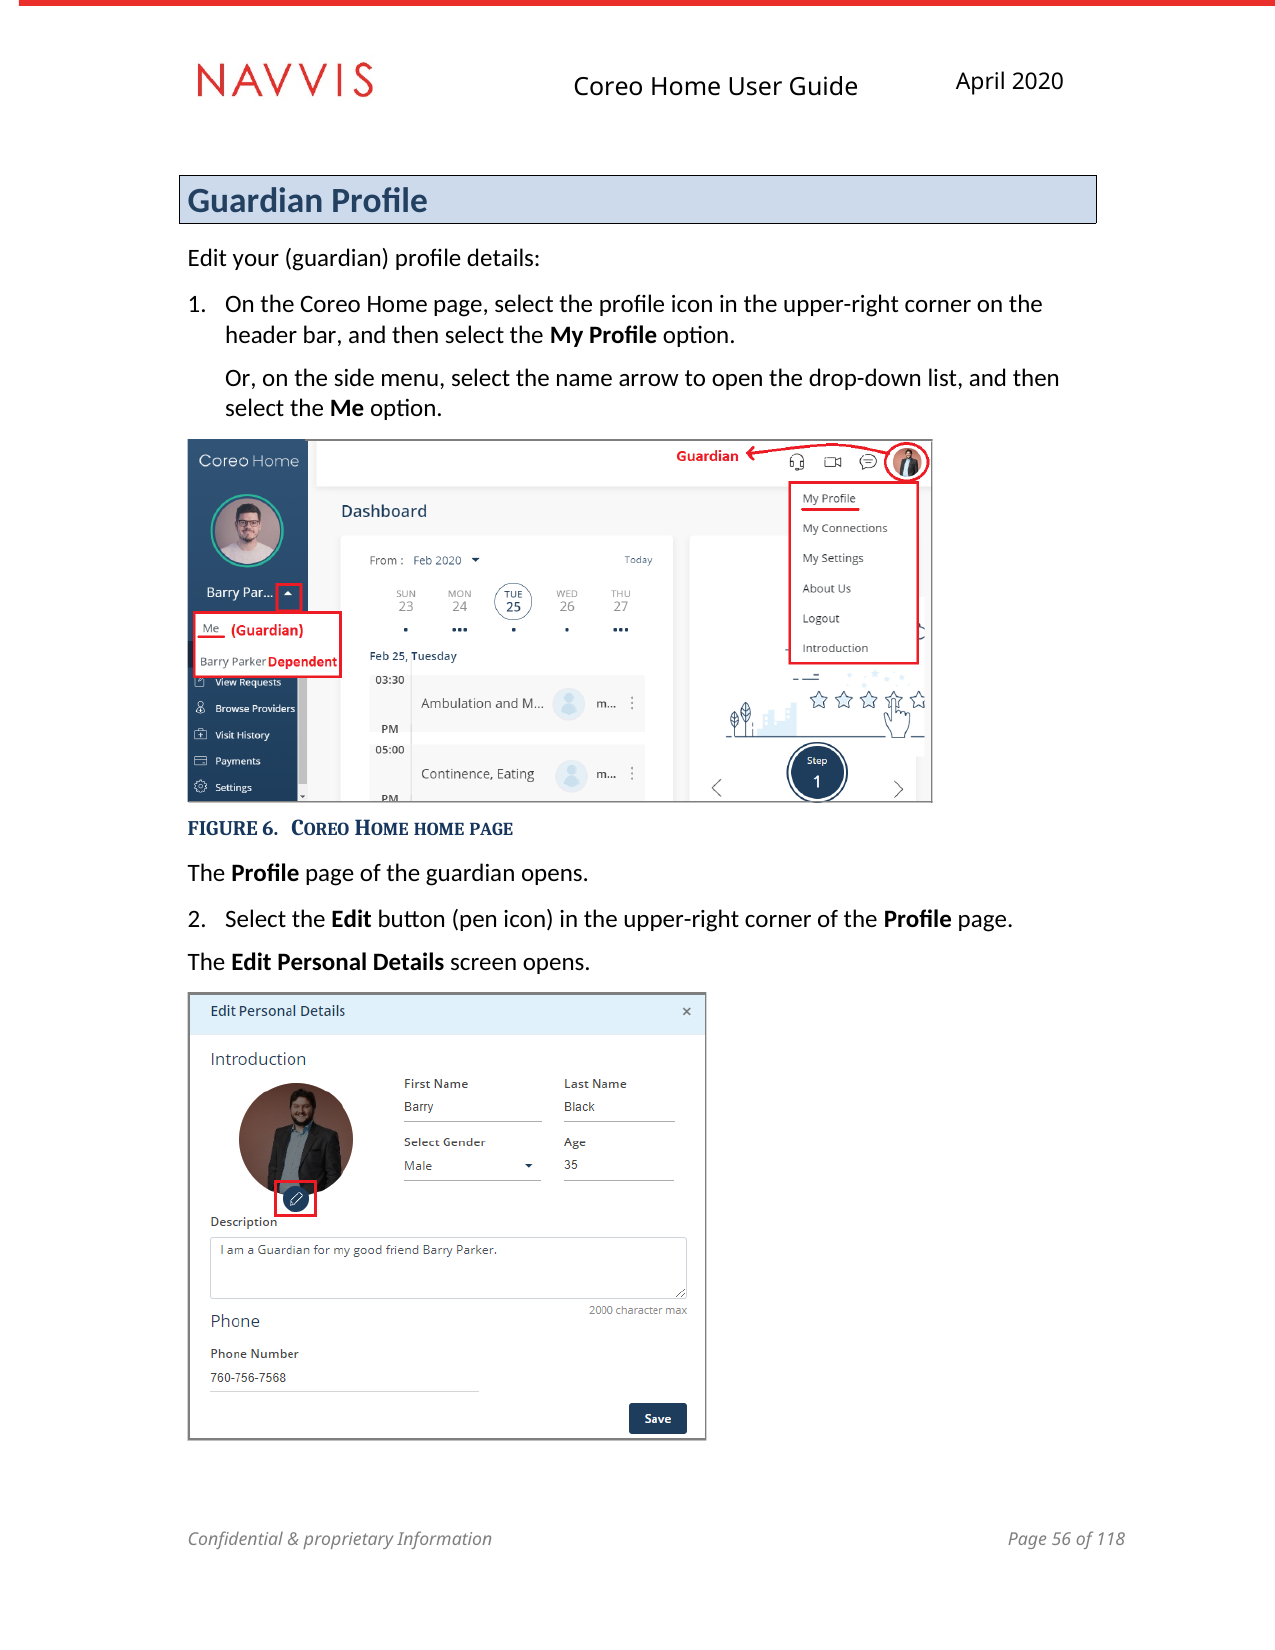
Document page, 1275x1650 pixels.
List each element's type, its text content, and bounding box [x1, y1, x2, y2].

picture [187, 55, 383, 104]
text Coreo Home home page [187, 815, 1058, 841]
list On the Coreo Home page, select the profile icon in the upper-right corner on the header bar, and then select the My Profile option. [187, 288, 1087, 349]
text The Profile page of the guardian opens. [187, 857, 1087, 888]
picture [187, 439, 933, 803]
text Or, on the side menu, select the name arrow to open the drop-down list, and then select the Me option. [225, 362, 1087, 423]
picture [187, 992, 707, 1441]
text Edit your (guardian) profile details: [187, 242, 1087, 273]
text The Edit Personal Details screen opens. [187, 946, 1087, 977]
subtitle Guardian Profile [180, 176, 1096, 223]
list Select the Edit button (pen icon) in the upper-right corner of the Profile page. [187, 903, 1087, 934]
